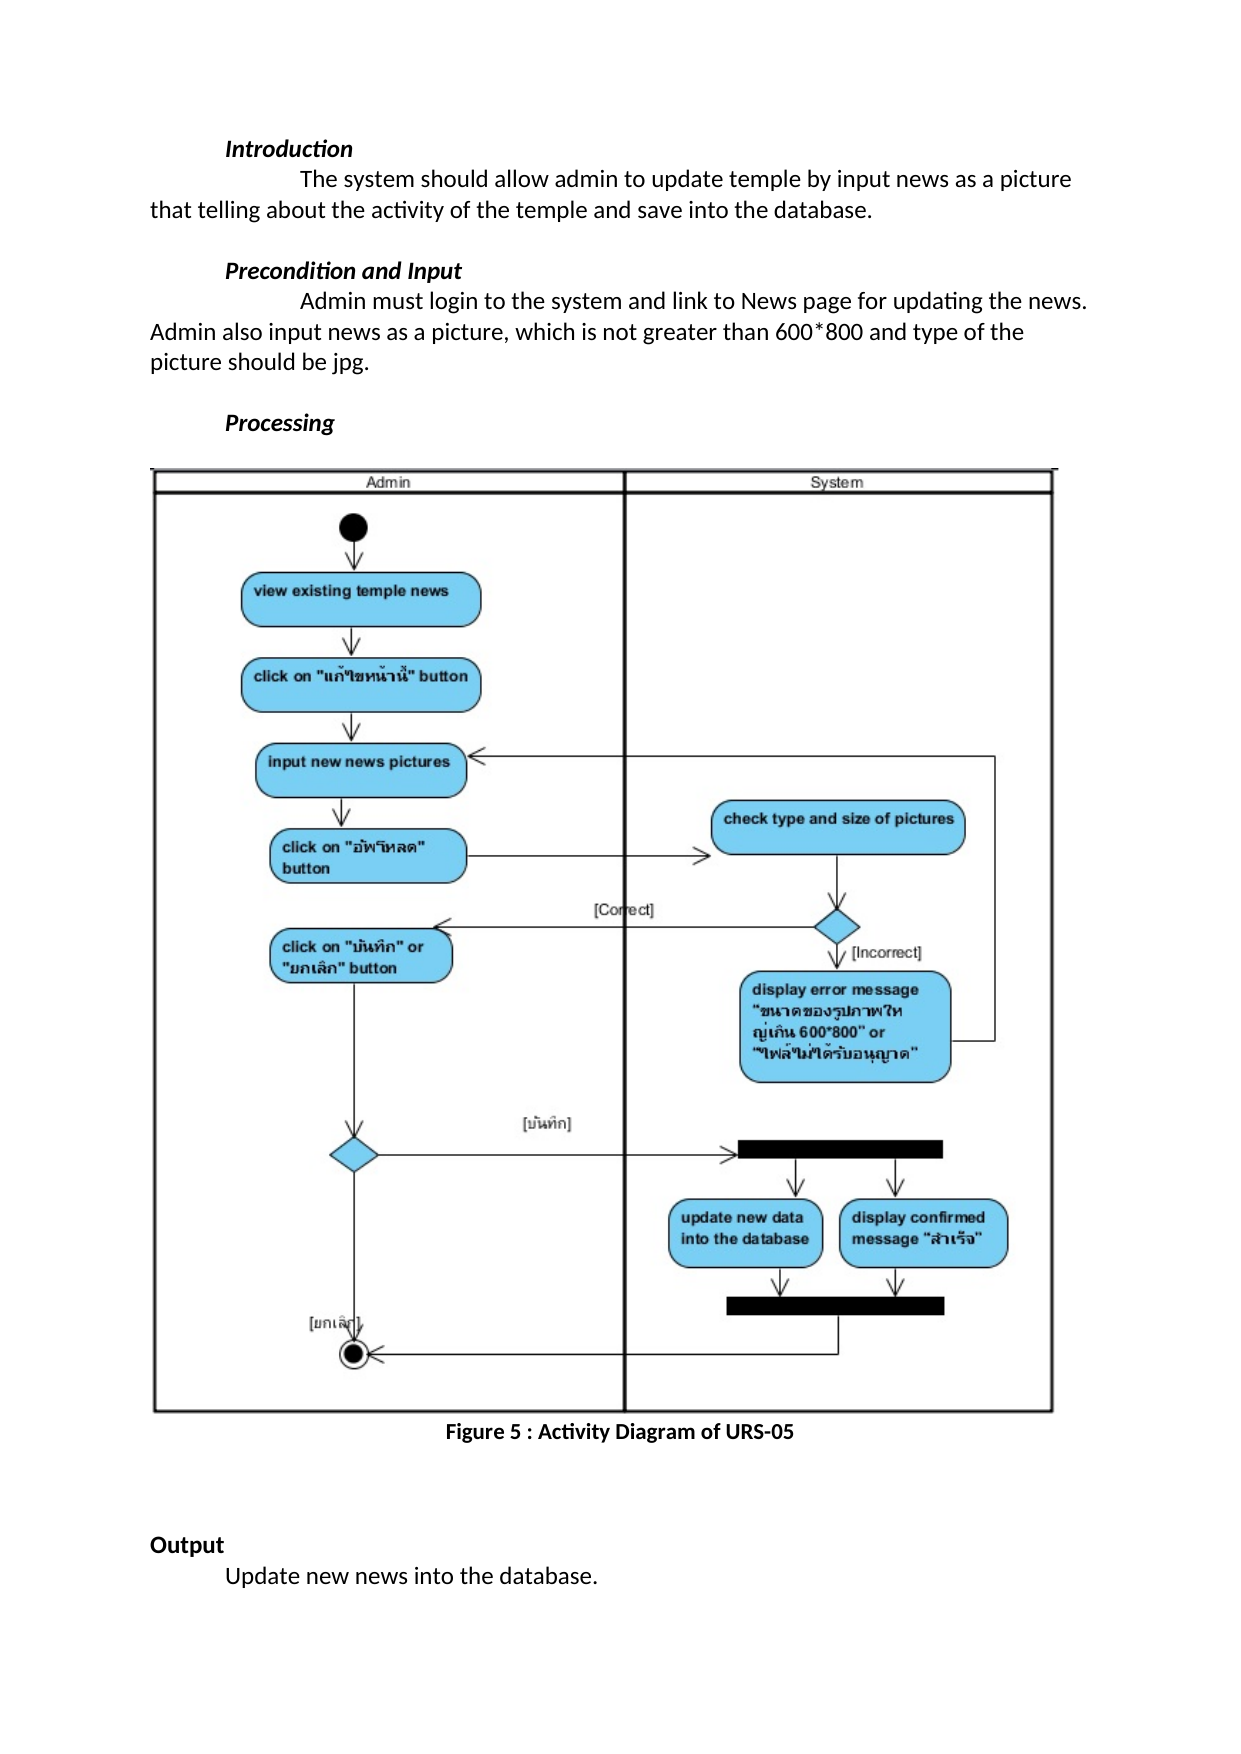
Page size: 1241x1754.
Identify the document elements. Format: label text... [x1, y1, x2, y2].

text Output [150, 1529, 1090, 1560]
text Introduction [150, 133, 1090, 163]
picture [150, 468, 1060, 1418]
text Figure 5 : Activity Diagram of URS-05 [150, 1417, 1090, 1445]
text Admin must login to the system and link to News page for updating the news. Admin also input news as a picture, which is not greater than 600*800 and type of the picture should be jpg. [150, 286, 1090, 377]
text Precondition and Input [150, 255, 1090, 286]
text Update new news into the database. [150, 1560, 1090, 1590]
text Processing [150, 408, 1090, 438]
text The system should allow admin to update temple by input news as a picture that telling about the activity of the temple and save into the database. [150, 163, 1090, 224]
